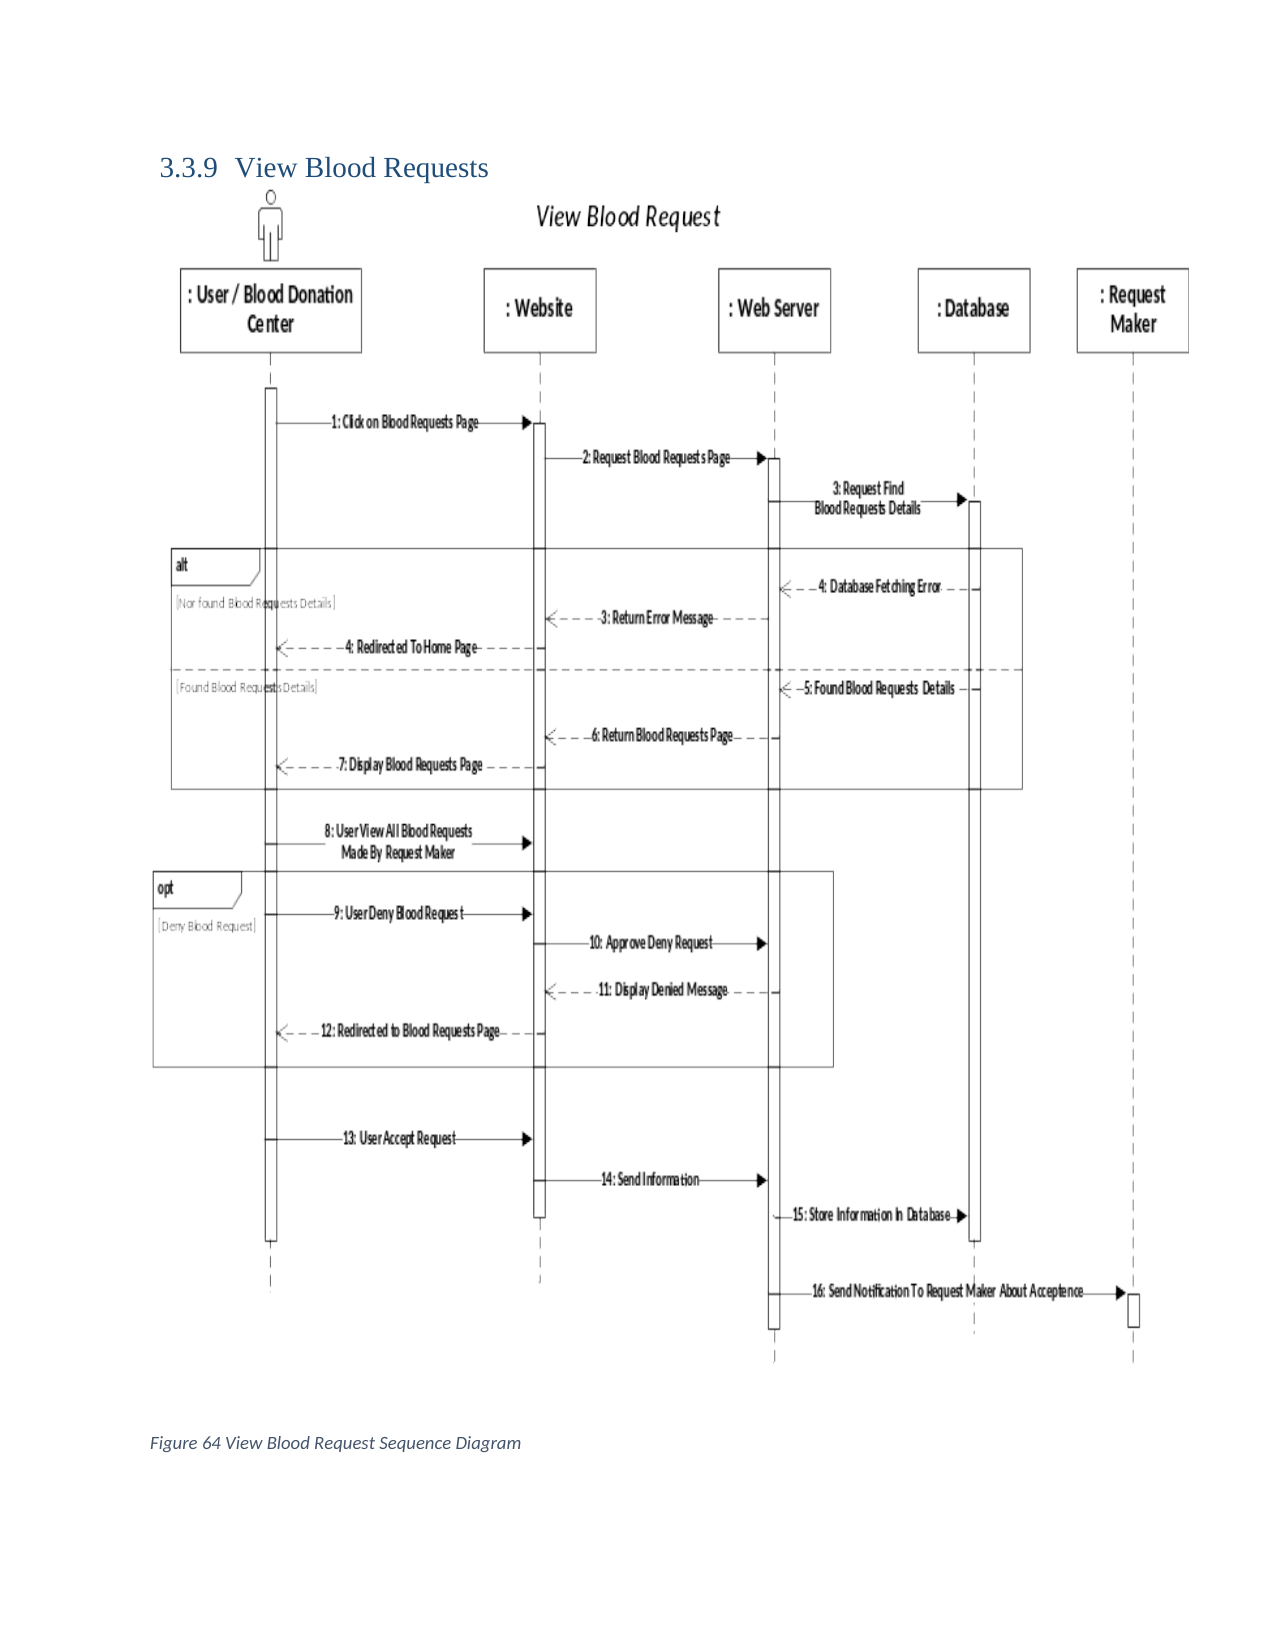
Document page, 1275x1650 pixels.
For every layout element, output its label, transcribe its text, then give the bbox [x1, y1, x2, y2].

subtitle View Blood Requests [159, 150, 1125, 183]
